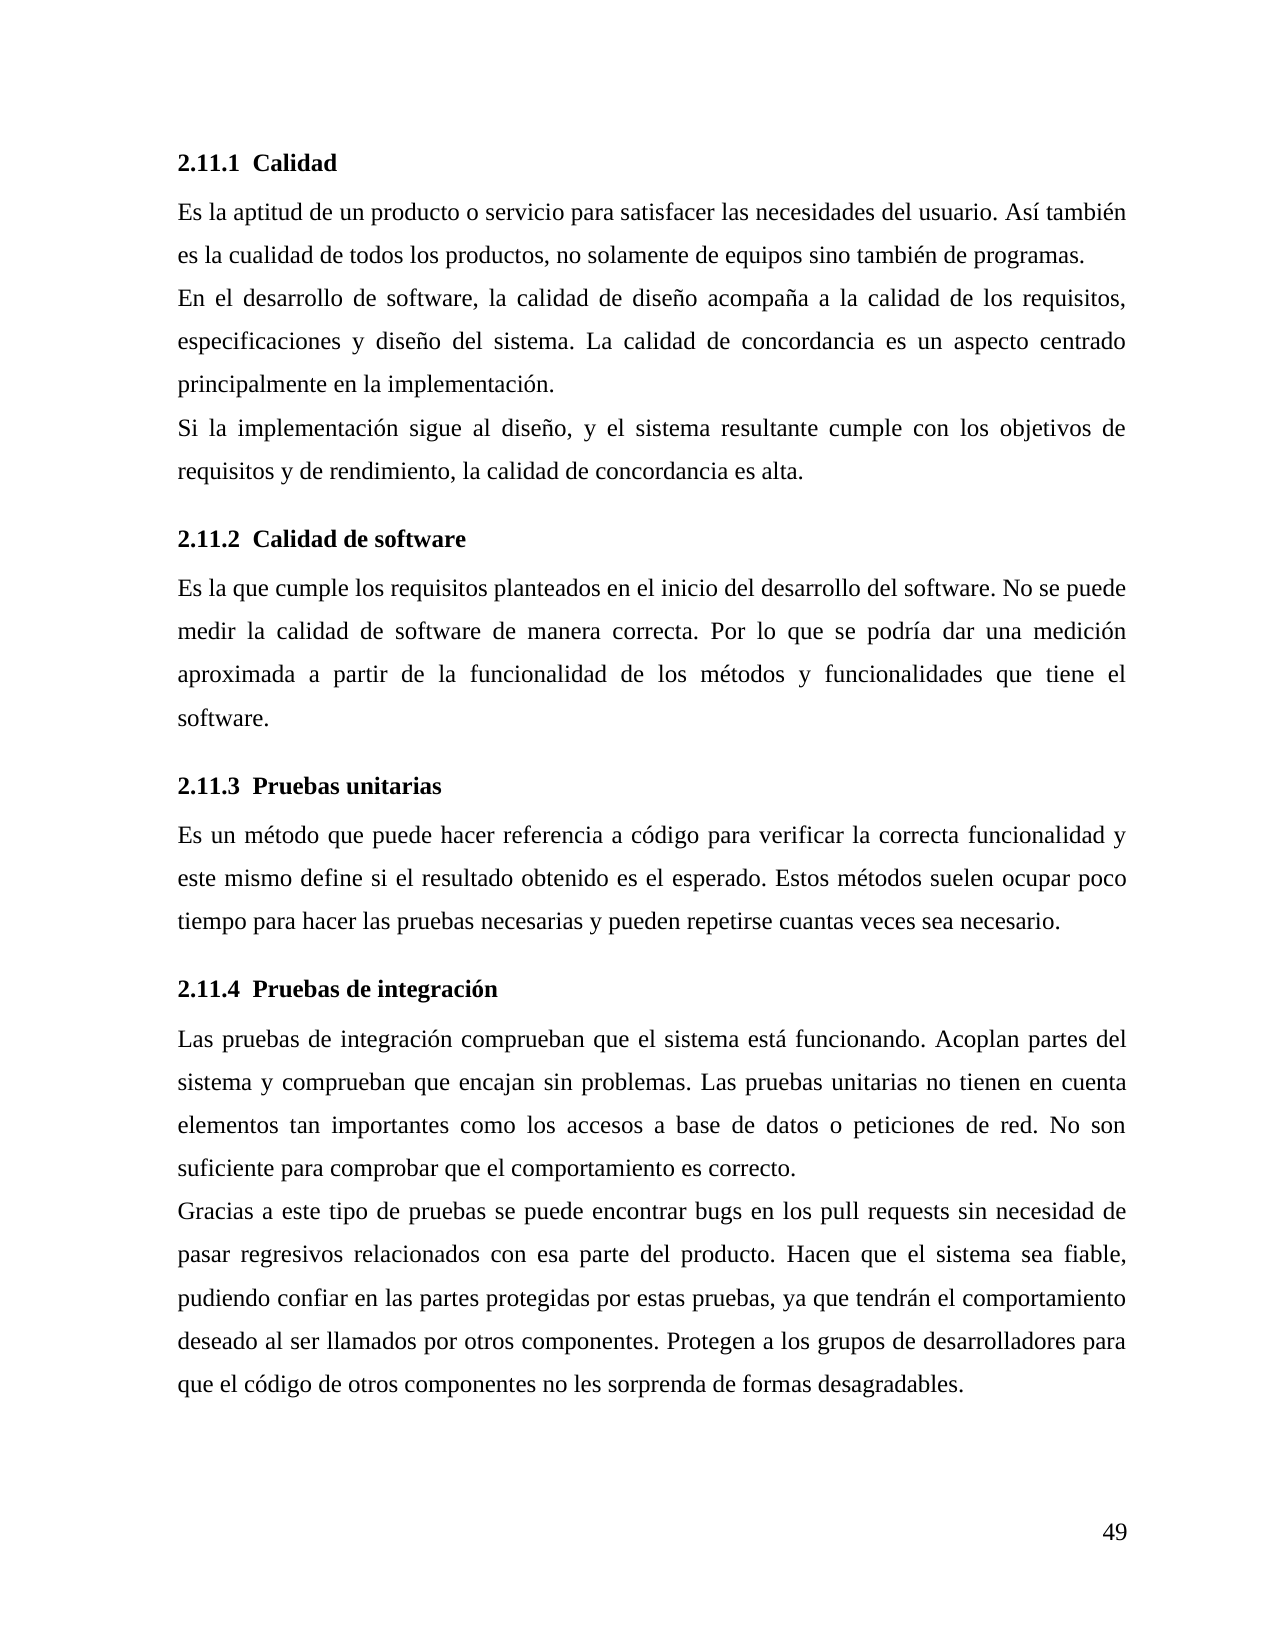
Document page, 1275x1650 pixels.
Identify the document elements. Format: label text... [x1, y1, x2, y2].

text Es la que cumple los requisitos planteados en el inicio del desarrollo del software. No se puede medir la calidad de software de manera correcta. Por lo que se podría dar una medición aproximada a partir de la funcionalidad de los métodos y funcionalidades que tiene el software. [177, 573, 1127, 731]
text Es un método que puede hacer referencia a código para verificar la correcta funcionalidad y este mismo define si el resultado obtenido es el esperado. Estos métodos suelen ocupar poco tiempo para hacer las pruebas necesarias y pueden repetirse cuantas veces sea necesario. [177, 820, 1127, 935]
subtitle Pruebas de integración [177, 974, 1127, 1003]
text Es la aptitud de un producto o servicio para satisfacer las necesidades del usuario. Así también es la cualidad de todos los productos, no solamente de equipos sino también de programas. [177, 197, 1127, 269]
text Si la implementación sigue al diseño, y el sistema resultante cumple con los objetivos de requisitos y de rendimiento, la calidad de concordancia es alta. [177, 413, 1127, 484]
subtitle Pruebas unitarias [177, 771, 1127, 799]
text En el desarrollo de software, la calidad de diseño acompaña a la calidad de los requisitos, especificaciones y diseño del sistema. La calidad de concordancia es un aspecto centrado principalmente en la implementación. [177, 283, 1127, 398]
text Las pruebas de integración comprueban que el sistema está funcionando. Acoplan partes del sistema y comprueban que encajan sin problemas. Las pruebas unitarias no tienen en cuenta elementos tan importantes como los accesos a base de datos o peticiones de red. No son suficiente para comprobar que el comportamiento es correcto. [177, 1024, 1127, 1182]
text Gracias a este tipo de pruebas se puede encontrar bugs en los pull requests sin necesidad de pasar regresivos relacionados con esa parte del producto. Hacen que el sistema sea fiable, pudiendo confiar en las partes protegidas por estas pruebas, ya que tendrán el comportamiento deseado al ser llamados por otros componentes. Protegen a los grupos de desarrolladores para que el código de otros componentes no les sorprenda de formas desagradables. [177, 1196, 1127, 1398]
subtitle Calidad [177, 148, 1127, 176]
subtitle Calidad de software [177, 524, 1127, 553]
